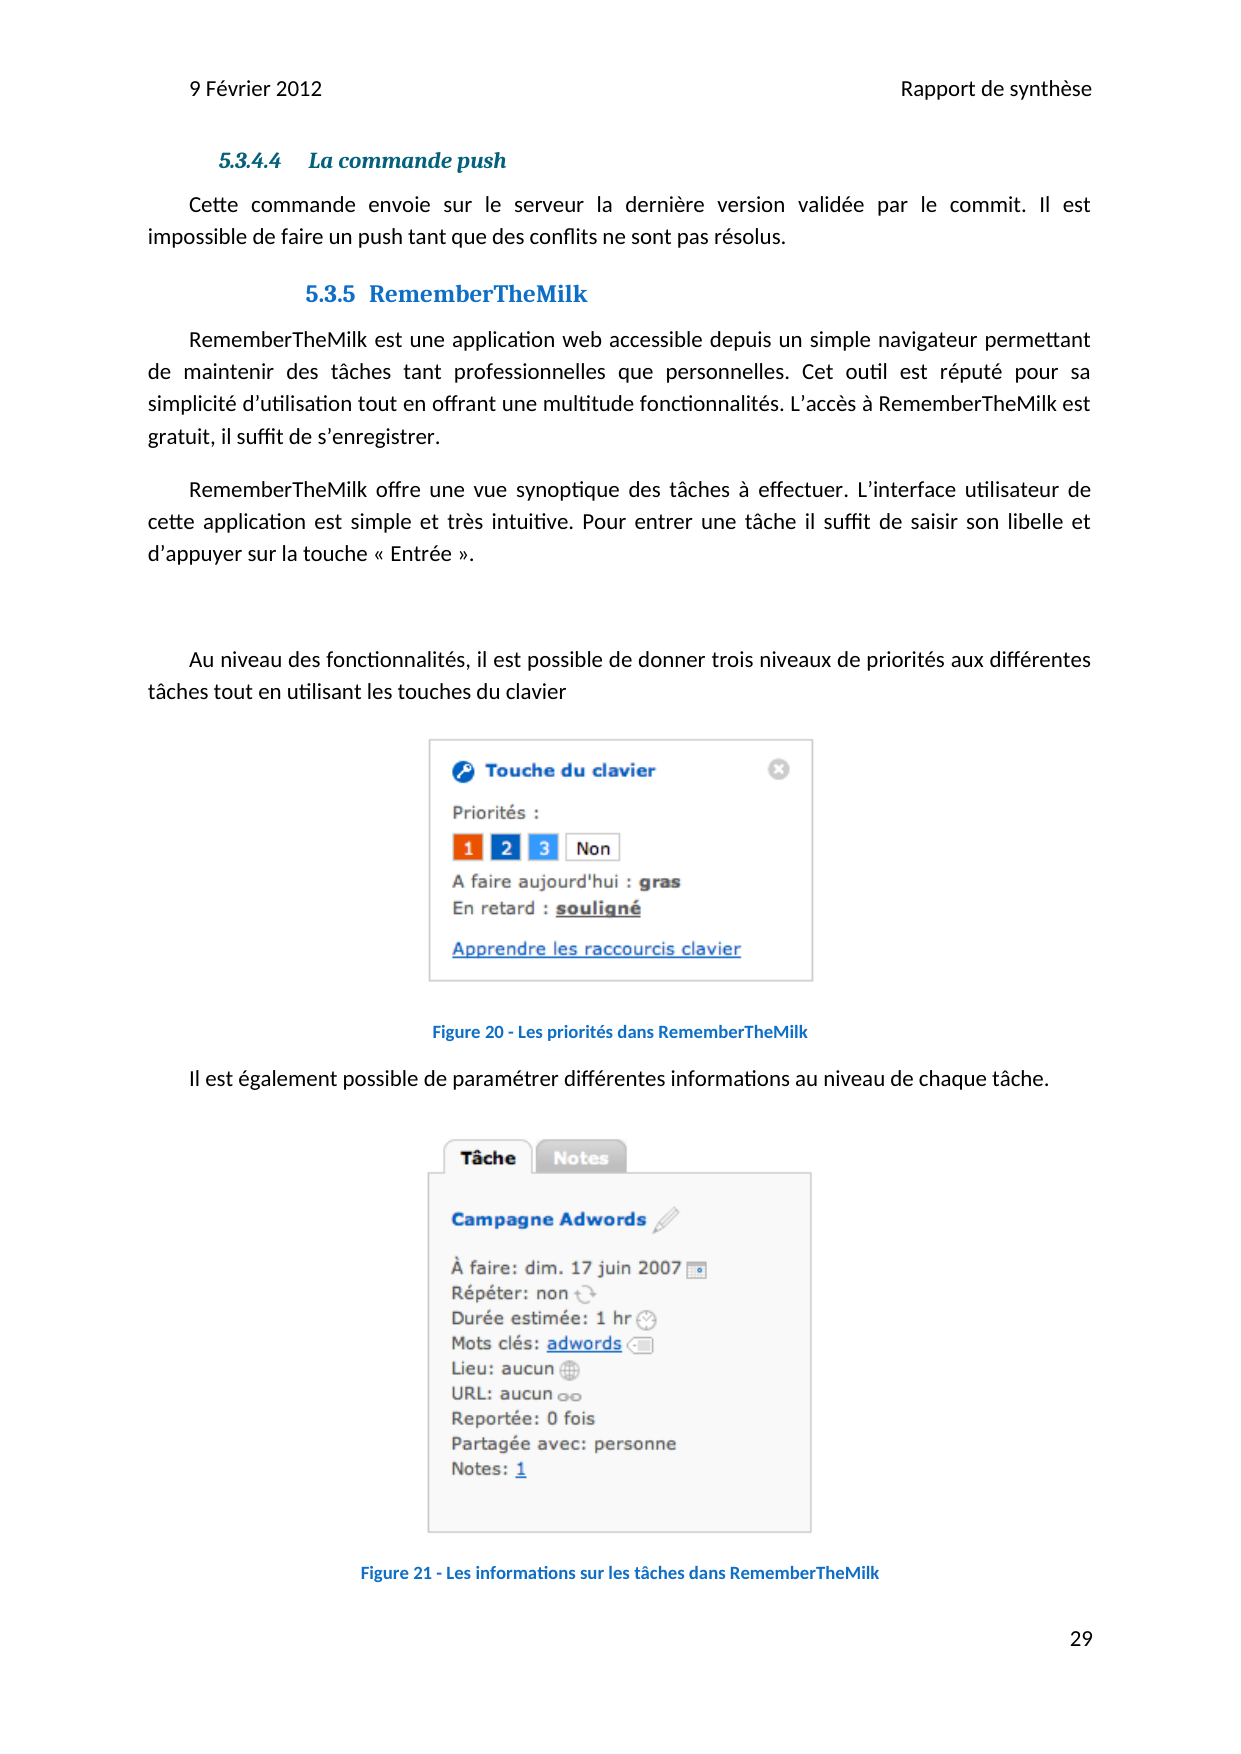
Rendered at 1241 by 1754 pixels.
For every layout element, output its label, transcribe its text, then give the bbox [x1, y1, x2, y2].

text Au niveau des fonctionnalités, il est possible de donner trois niveaux de priorités aux différentes tâches tout en utilisant les touches du clavier [148, 645, 1093, 705]
picture [415, 730, 826, 999]
picture [417, 1116, 823, 1541]
text Il est également possible de paramétrer différentes informations au niveau de chaque tâche. [148, 1064, 1093, 1092]
text Cette commande envoie sur le serveur la dernière version validée par le commit. Il est impossible de faire un push tant que des conflits ne sont pas résolus. [148, 190, 1093, 251]
subtitle La commande push [218, 148, 1093, 174]
text RememberTheMilk offre une vue synoptique des tâches à effectuer. L’interface utilisateur de cette application est simple et très intuitive. Pour entrer une tâche il suffit de saisir son libelle et d’appuyer sur la touche « Entrée ». [148, 475, 1093, 567]
text RememberTheMilk est une application web accessible depuis un simple navigateur permettant de maintenir des tâches tant professionnelles que personnelles. Cet outil est réputé pour sa simplicité d’utilisation tout en offrant une multitude fonctionnalités. L’accès à RememberTheMilk est gratuit, il suffit de s’enregistrer. [148, 325, 1093, 450]
subtitle RememberTheMilk [264, 280, 1093, 308]
